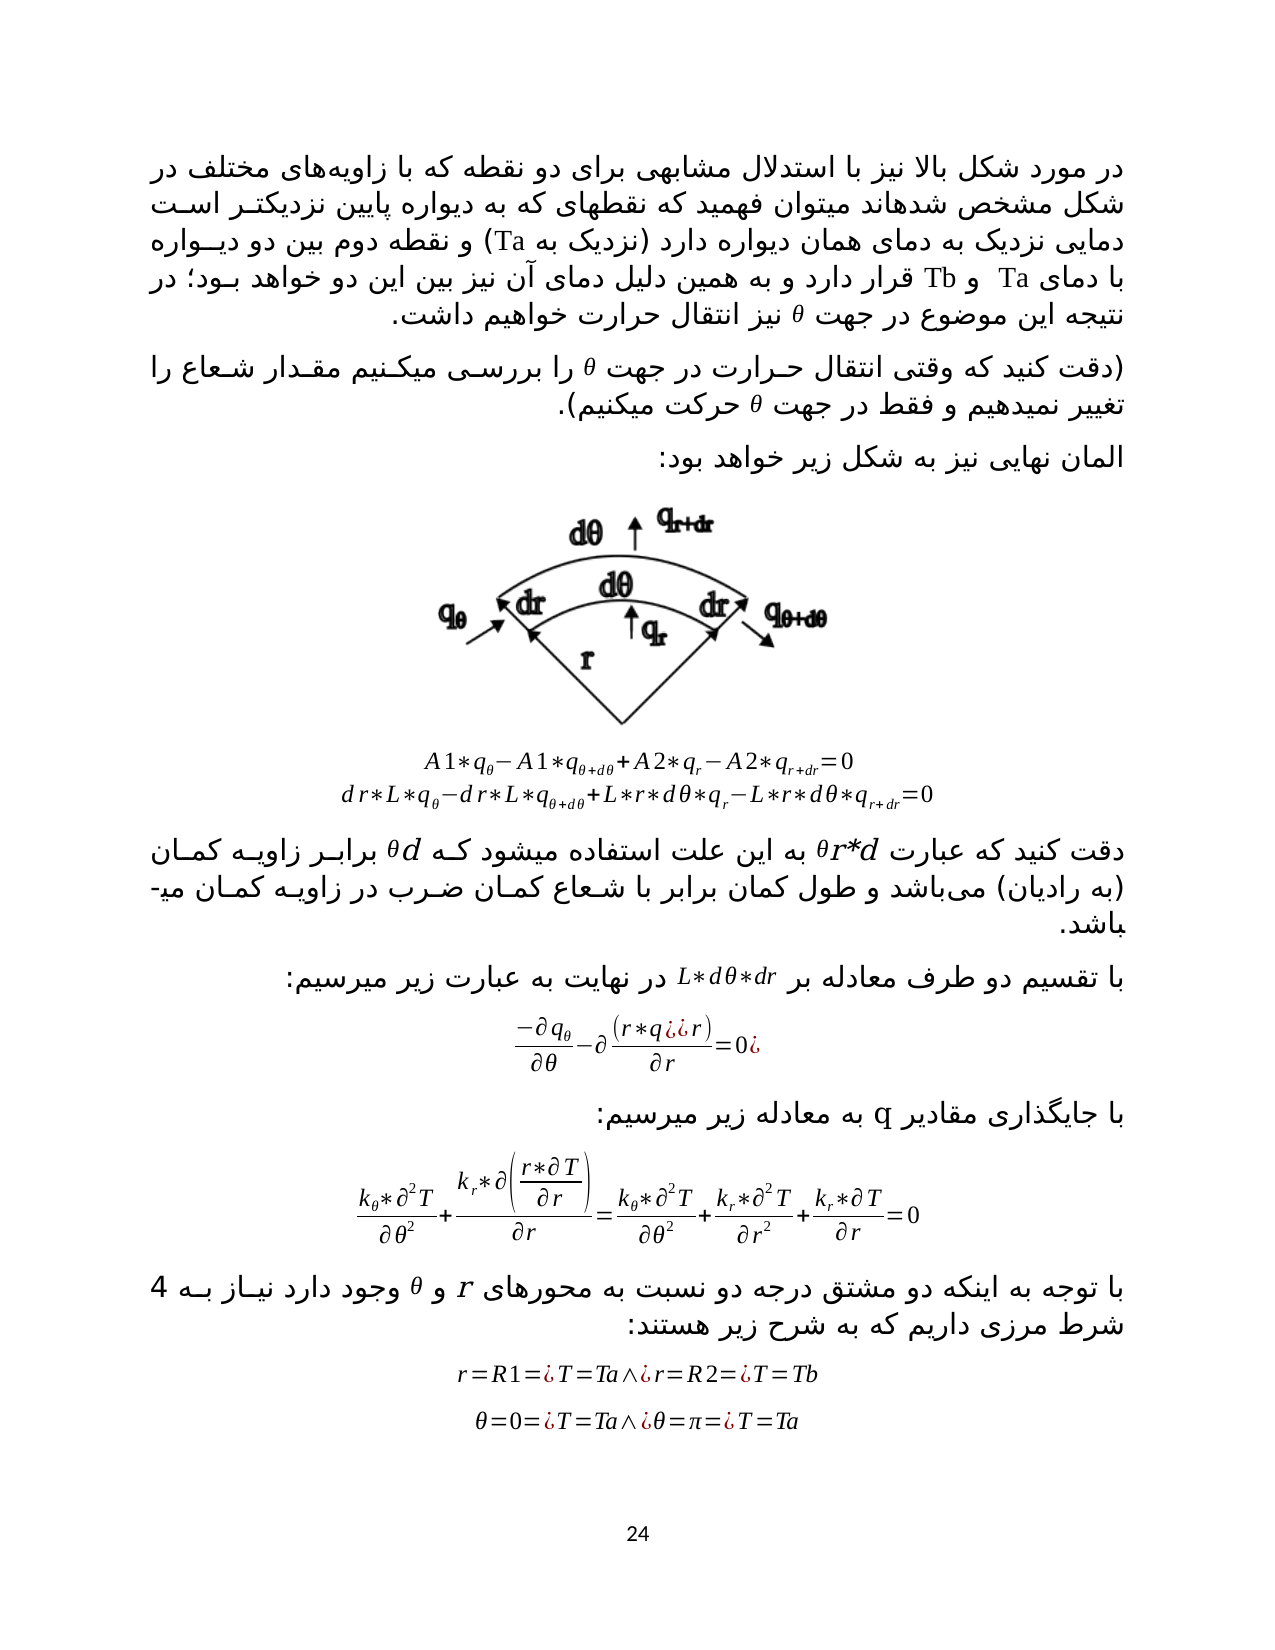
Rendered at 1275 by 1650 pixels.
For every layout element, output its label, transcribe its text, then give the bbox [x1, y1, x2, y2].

text با توجه به اینکه دو مشتق درجه دو نسبت به محورهای r و وجود دارد نیاز به 4 شرط مرزی داریم که به شرح زیر هستند: [150, 1269, 1125, 1341]
text در مورد شکل بالا نیز با استدلال مشابهی برای دو نقطه که با زاویه‌های مختلف در شکل مشخص شدهاند میتوان فهمید که نقطهای که به دیواره پایین نزدیکتر است دمایی نزدیک به دمای همان دیواره دارد (نزدیک به Ta) و نقطه دوم بین دو دیواره با دمای Ta و Tb قرار دارد و به همین دلیل دمای آن نیز بین این دو خواهد بود؛ در نتیجه این موضوع در جهت نیز انتقال حرارت خواهیم داشت. [150, 150, 1125, 331]
text المان نهایی نیز به شکل زیر خواهد بود: [150, 440, 1125, 474]
text (دقت کنید که وقتی انتقال حرارت در جهت را بررسی میکنیم مقدار شعاع را تغییر نمیدهیم و فقط در جهت حرکت میکنیم). [150, 350, 1125, 421]
picture [313, 493, 962, 729]
text دقت کنید که عبارت r*d به این علت استفاده میشود که d برابر زاویه کمان (به رادیان) می‌باشد و طول کمان برابر با شعاع کمان ضرب در زاویه کمان میباشد. [150, 831, 1125, 941]
text با جایگذاری مقادیر q به معادله زیر میرسیم: [150, 1095, 1125, 1131]
text با تقسیم دو طرف معادله بر در نهایت به عبارت زیر میرسیم: [150, 960, 1125, 994]
